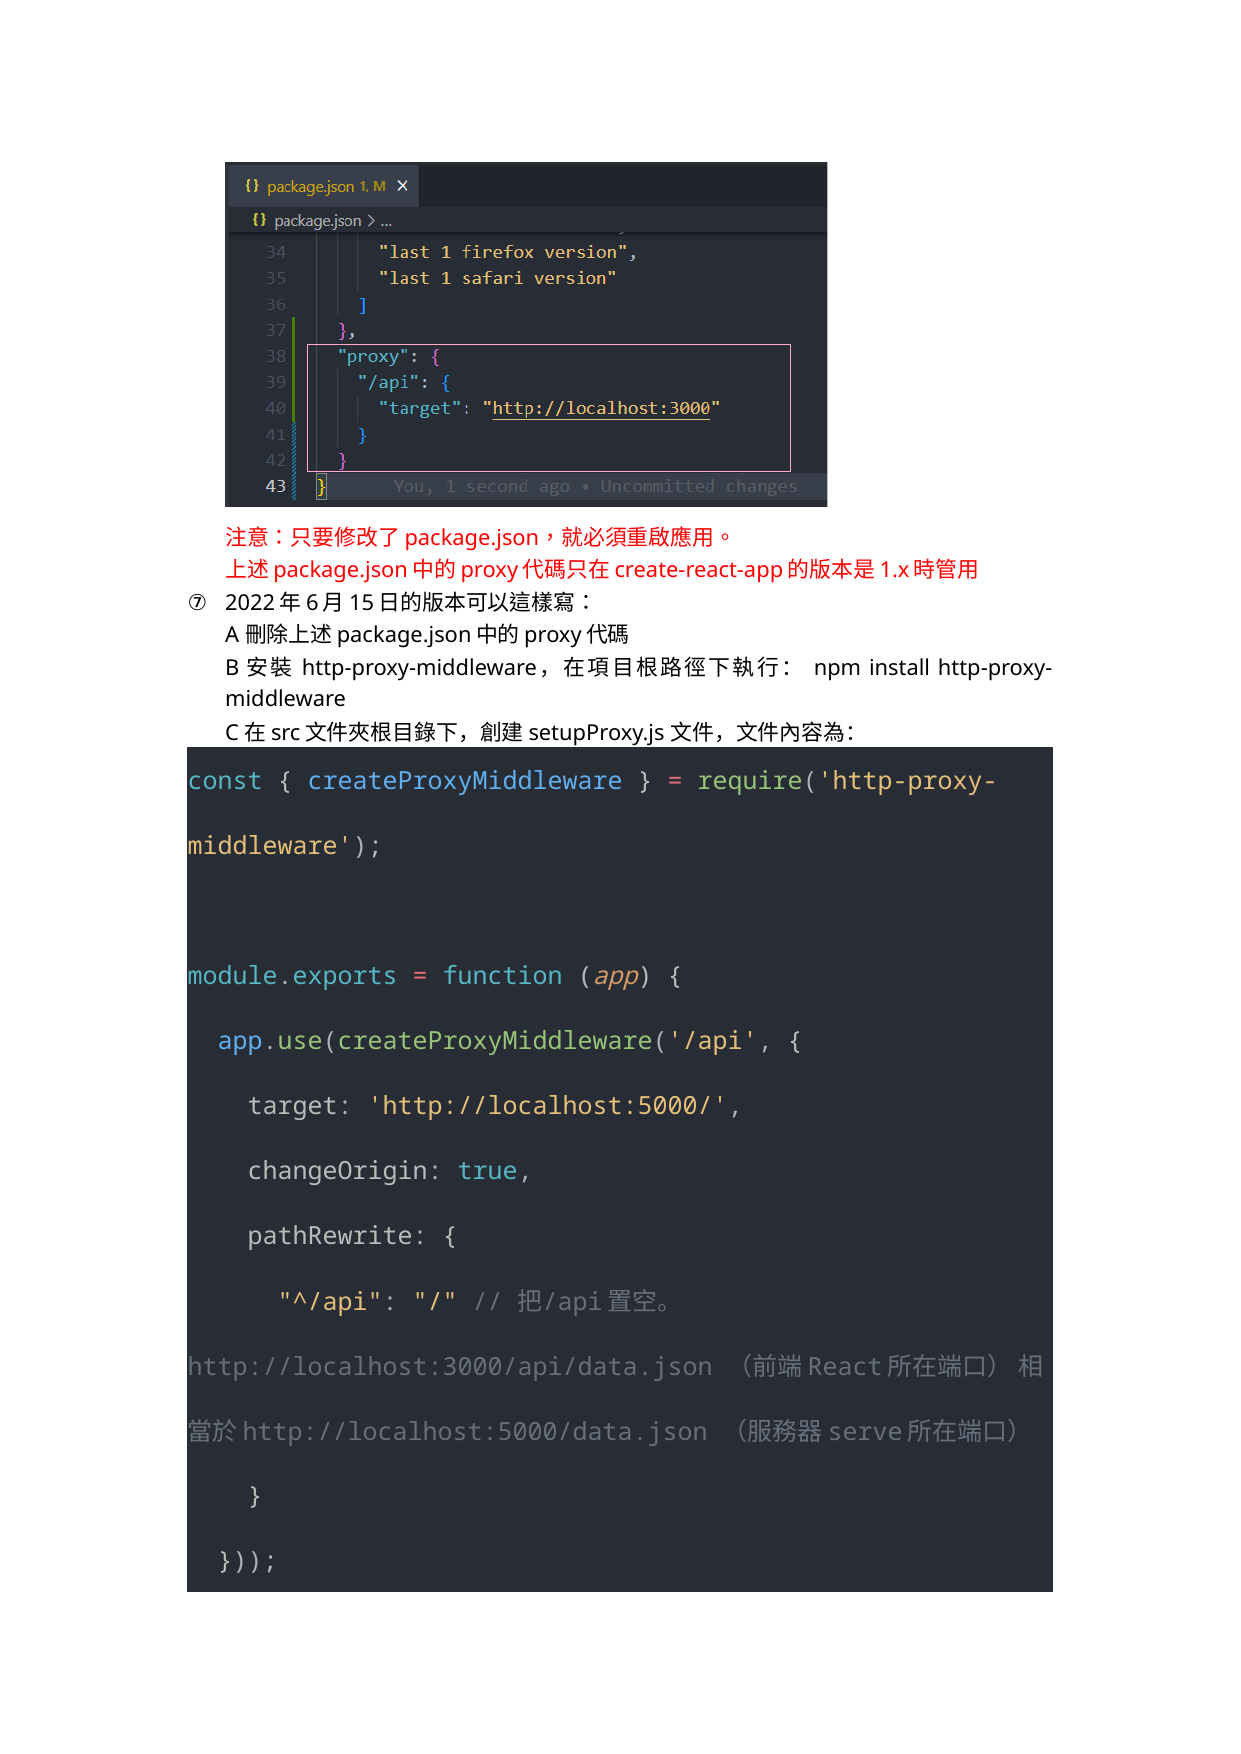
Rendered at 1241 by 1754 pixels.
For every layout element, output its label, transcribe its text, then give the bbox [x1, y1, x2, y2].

list B安裝 http-proxy-middleware，在項目根路徑下執行： npm install http-proxy-middleware [225, 649, 1053, 714]
text pathRewrite: { [187, 1202, 1053, 1267]
list 2022年6月15日的版本可以這樣寫： [187, 584, 1053, 617]
text module.exports = function (app) { [187, 942, 1053, 1007]
picture [225, 162, 828, 507]
list 注意：只要修改了package.json，就必須重啟應用。 [225, 519, 1053, 552]
text app.use(createProxyMiddleware('/api', { [187, 1007, 1053, 1072]
list C 在src文件夾根目錄下，創建 setupProxy.js 文件，文件內容為： [225, 714, 1053, 747]
list 上述package.json中的proxy代碼只在create-react-app的版本是1.x時管用 [225, 552, 1053, 584]
text target: 'http://localhost:5000/', [187, 1072, 1053, 1137]
text } [187, 1462, 1053, 1527]
text const { createProxyMiddleware } = require('http-proxy-middleware'); [187, 747, 1053, 877]
text "^/api": "/" // 把/api置空。http://localhost:3000/api/data.json （前端React所在端口） 相當於http://localhost:5000/data.json （服務器serve所在端口） [187, 1267, 1053, 1462]
text })); [187, 1527, 1053, 1592]
text changeOrigin: true, [187, 1137, 1053, 1202]
list A 刪除上述package.json中的proxy代碼 [225, 617, 1053, 649]
